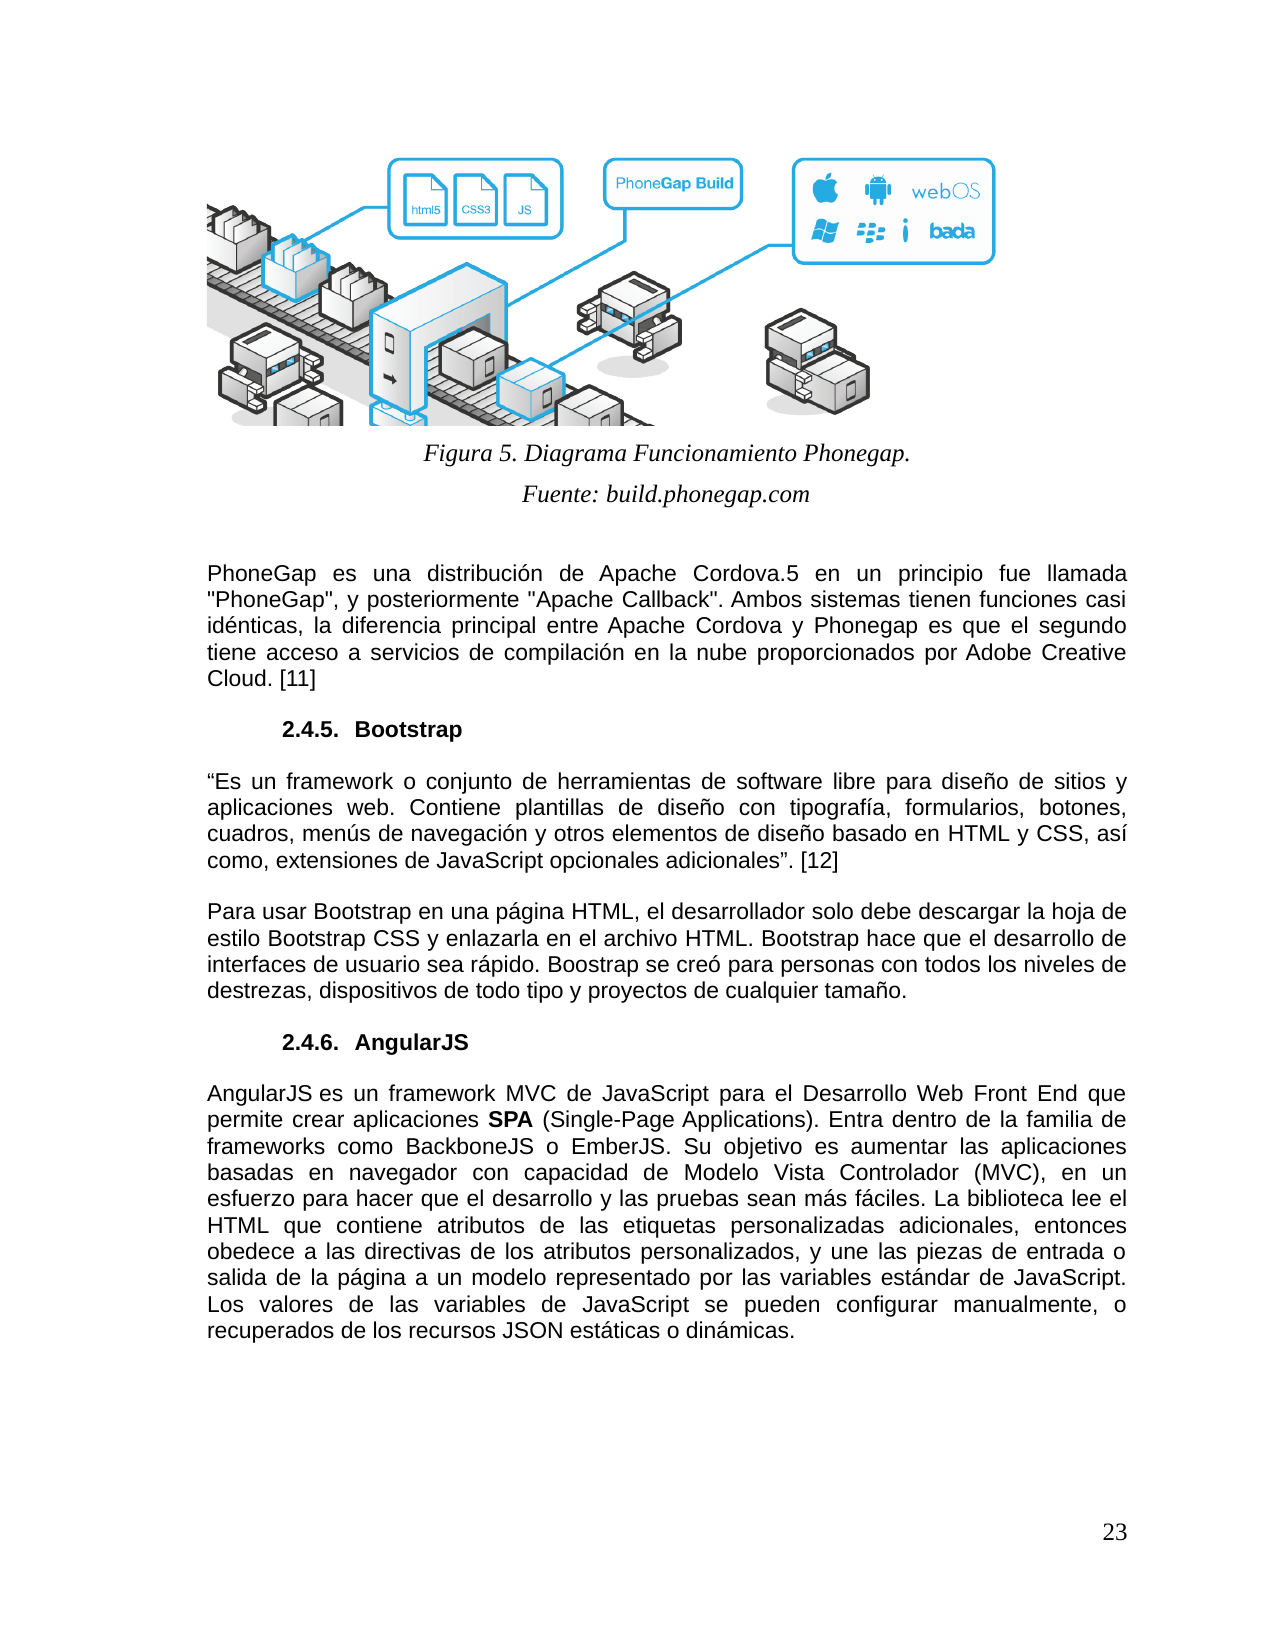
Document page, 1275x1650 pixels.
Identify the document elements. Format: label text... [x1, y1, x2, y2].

text AngularJS es un framework MVC de JavaScript para el Desarrollo Web Front End que permite crear aplicaciones SPA (Single-Page Applications). Entra dentro de la familia de frameworks como BackboneJS o EmberJS. Su objetivo es aumentar las aplicaciones basadas en navegador con capacidad de Modelo Vista Controlador (MVC), en un esfuerzo para hacer que el desarrollo y las pruebas sean más fáciles. La biblioteca lee el HTML que contiene atributos de las etiquetas personalizadas adicionales, entonces obedece a las directivas de los atributos personalizados, y une las piezas de entrada o salida de la página a un modelo representado por las variables estándar de JavaScript. Los valores de las variables de JavaScript se pueden configurar manualmente, o recuperados de los recursos JSON estáticas o dinámicas. [207, 1080, 1127, 1343]
text Fuente: build.phonegap.com [207, 479, 1127, 508]
subtitle Bootstrap [282, 716, 1127, 743]
text “Es un framework o conjunto de herramientas de software libre para diseño de sitios y aplicaciones web. Contiene plantillas de diseño con tipografía, formularios, botones, cuadros, menús de navegación y otros elementos de diseño basado en HTML y CSS, así como, extensiones de JavaScript opcionales adicionales”. [12] [207, 768, 1127, 873]
text PhoneGap es una distribución de Apache Cordova.5 en un principio fue llamada "PhoneGap", y posteriormente "Apache Callback". Ambos sistemas tienen funciones casi idénticas, la diferencia principal entre Apache Cordova y Phonegap es que el segundo tiene acceso a servicios de compilación en la nube proporcionados por Adobe Creative Cloud. [11] [207, 559, 1127, 691]
text Para usar Bootstrap en una página HTML, el desarrollador solo debe descargar la hoja de estilo Bootstrap CSS y enlazarla en el archivo HTML. Bootstrap hace que el desarrollo de interfaces de usuario sea rápido. Boostrap se creó para personas con todos los niveles de destrezas, dispositivos de todo tipo y proyectos de cualquier tamaño. [207, 898, 1127, 1003]
text Figura 5. Diagrama Funcionamiento Phonegap. [207, 438, 1127, 467]
picture [206, 147, 1013, 426]
subtitle AngularJS [282, 1028, 1127, 1055]
